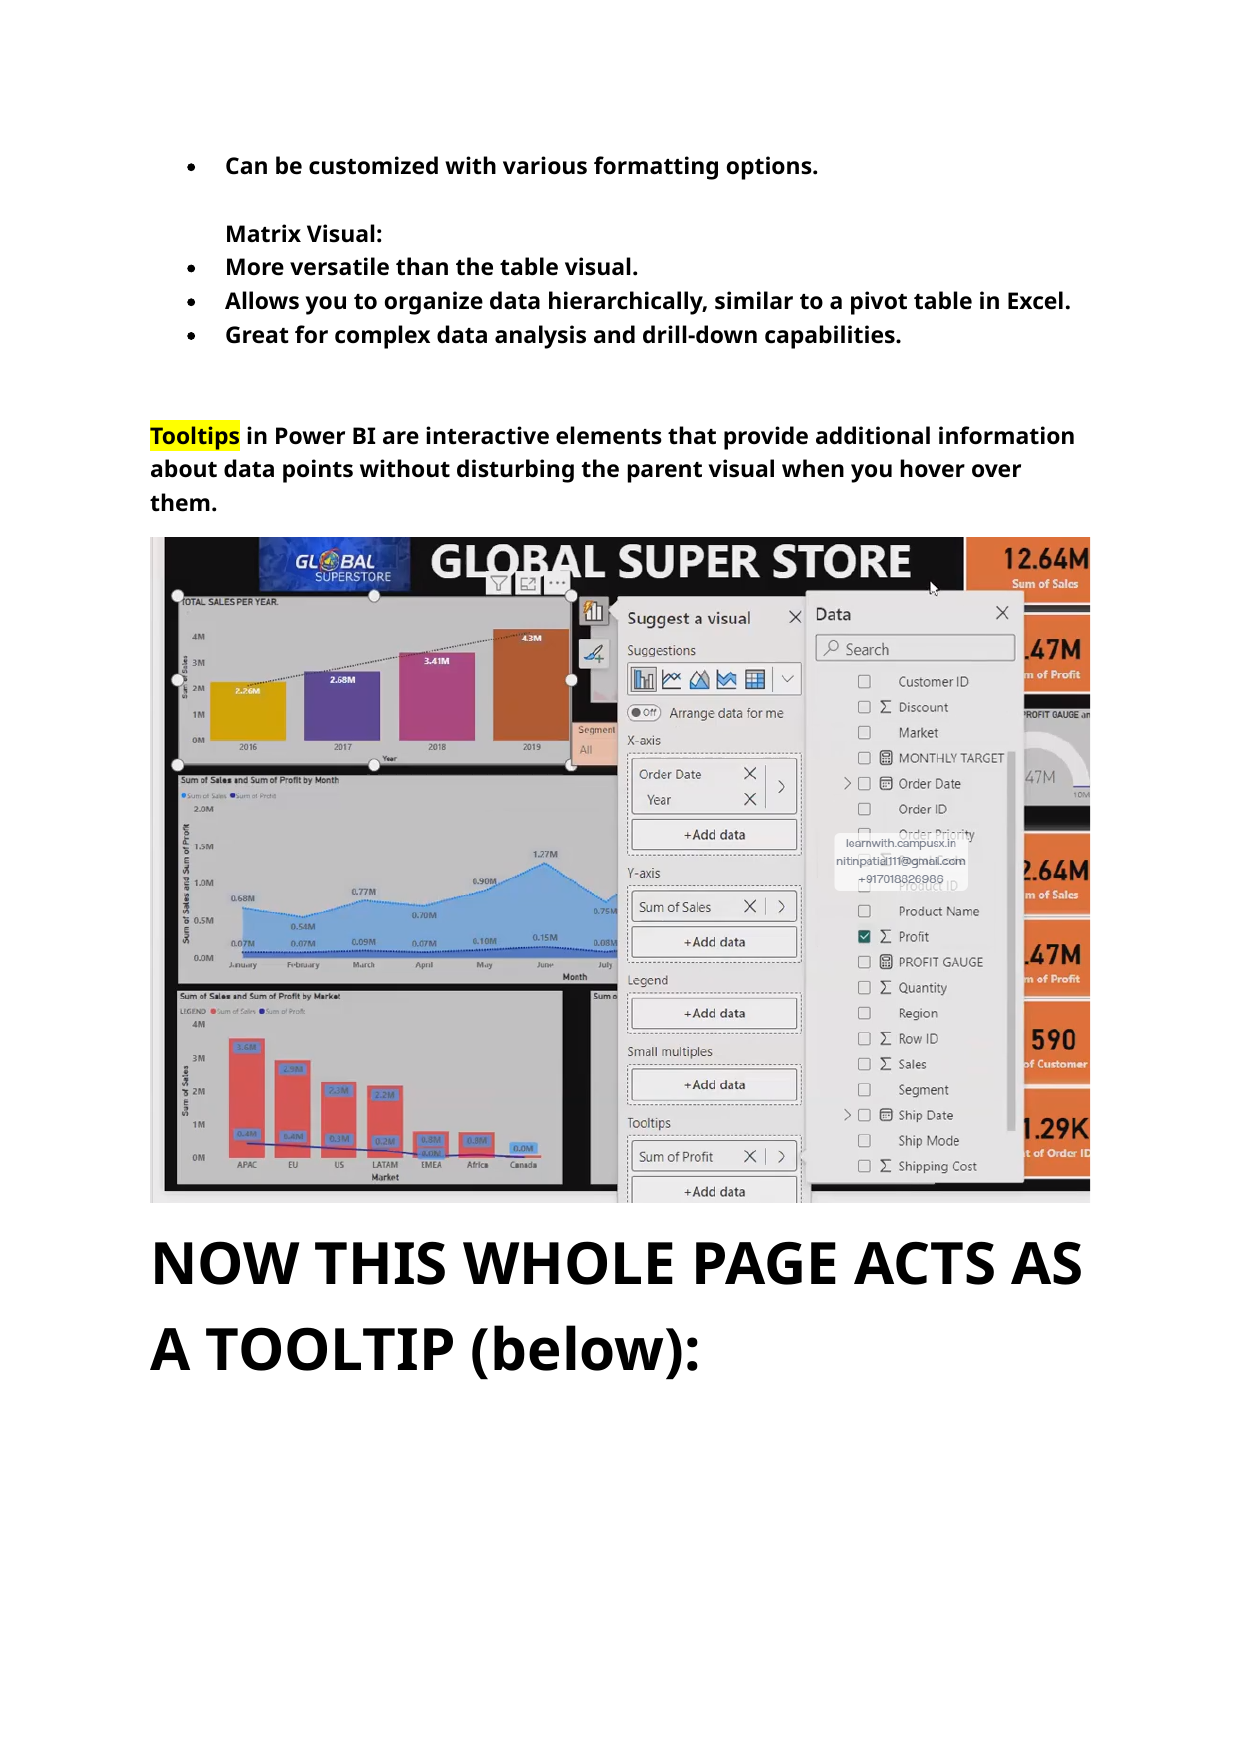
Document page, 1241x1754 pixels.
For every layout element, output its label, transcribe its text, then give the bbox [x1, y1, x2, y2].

text NOW THIS WHOLE PAGE ACTS AS A TOOLTIP (below): [150, 1222, 1090, 1387]
list Can be customized with various formatting options. [187, 150, 1090, 181]
list More versatile than the table visual. [187, 251, 1090, 282]
text Tooltips in Power BI are interactive elements that provide additional information about data points without disturbing the parent visual when you hover over them. [150, 419, 1090, 518]
picture [150, 537, 1091, 1203]
list Allows you to organize data hierarchically, similar to a pivot table in Excel. [187, 285, 1090, 316]
list Great for complex data analysis and drill-down capabilities. [187, 319, 1090, 350]
list Matrix Visual: [225, 217, 1090, 249]
